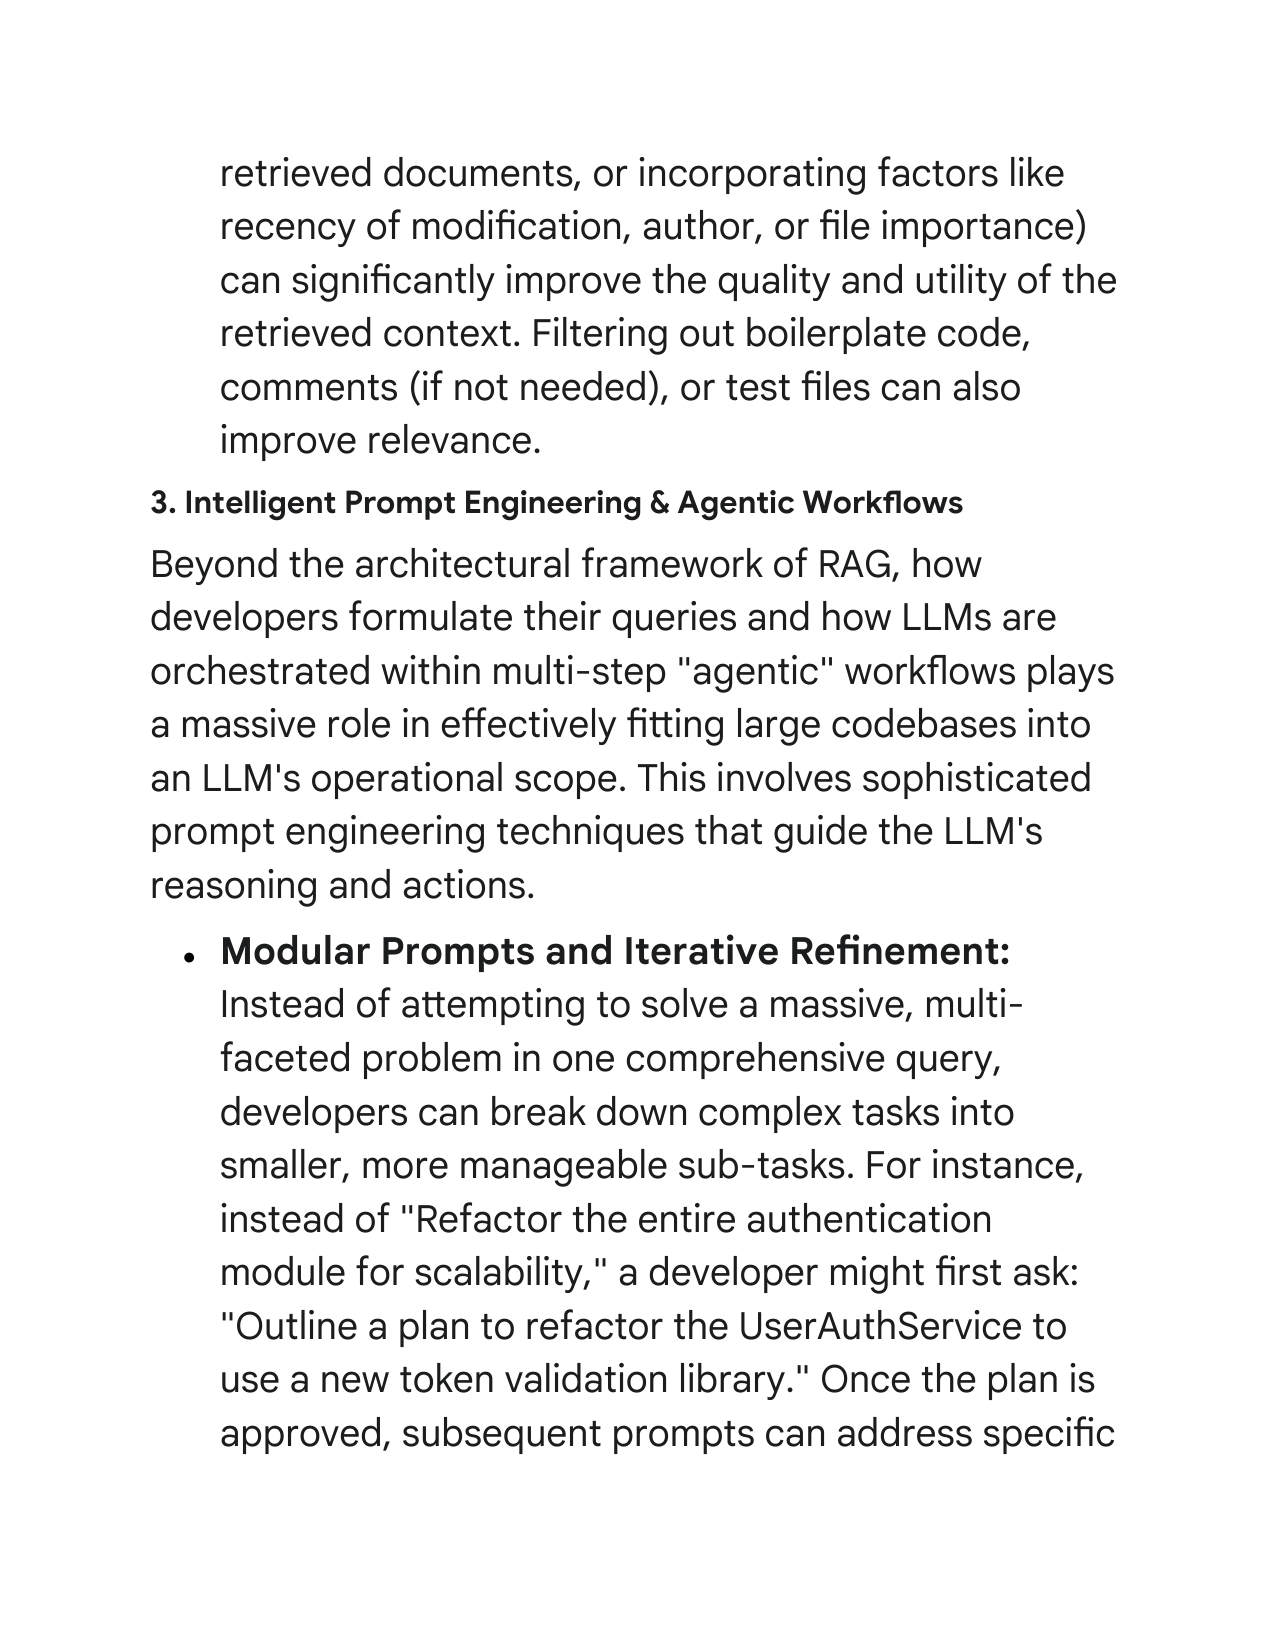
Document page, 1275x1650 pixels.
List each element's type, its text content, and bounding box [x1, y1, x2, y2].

subtitle 3. Intelligent Prompt Engineering & Agentic Workflows [150, 484, 1125, 523]
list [182, 150, 1125, 465]
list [182, 928, 1125, 1457]
text Beyond the architectural framework of RAG, how developers formulate their queries and how LLMs are orchestrated within multi-step "agentic" workflows plays a massive role in effectively fitting large codebases into an LLM's operational scope. This involves sophisticated prompt engineering techniques that guide the LLM's reasoning and actions. [150, 541, 1125, 909]
